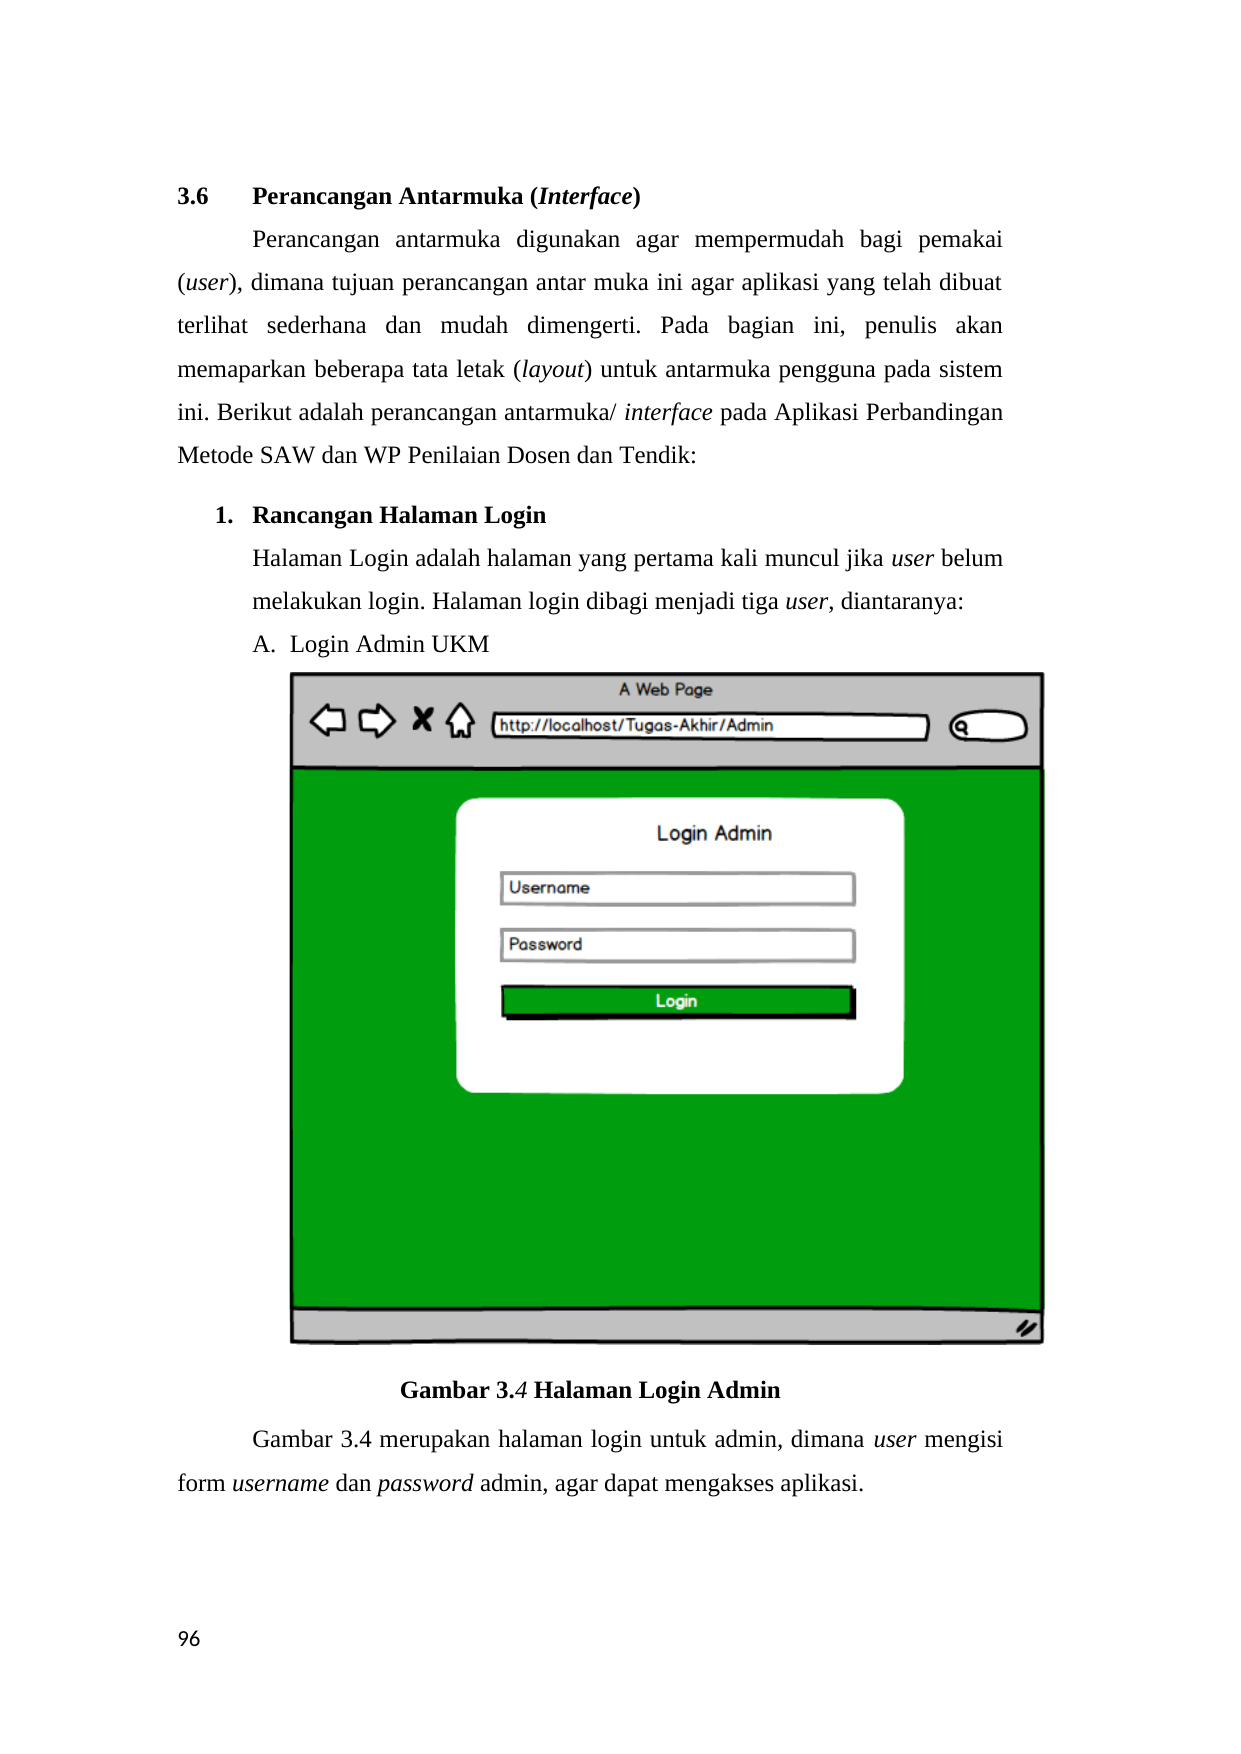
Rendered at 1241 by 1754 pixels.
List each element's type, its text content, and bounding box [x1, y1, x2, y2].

picture [289, 672, 1045, 1345]
text Gambar 3.4 Halaman Login Admin [177, 1375, 1003, 1404]
subtitle 3.6 Perancangan Antarmuka (Interface) [177, 181, 1003, 210]
list Halaman Login adalah halaman yang pertama kali muncul jika user belum melakukan login. Halaman login dibagi menjadi tiga user, diantaranya: [252, 543, 1003, 615]
text Gambar 3.4 merupakan halaman login untuk admin, dimana user mengisi form username dan password admin, agar dapat mengakses aplikasi. [177, 1424, 1003, 1496]
list Rancangan Halaman Login [214, 500, 1003, 528]
list Login Admin UKM [252, 629, 1003, 658]
text Perancangan antarmuka digunakan agar mempermudah bagi pemakai (user), dimana tujuan perancangan antar muka ini agar aplikasi yang telah dibuat terlihat sederhana dan mudah dimengerti. Pada bagian ini, penulis akan memaparkan beberapa tata letak (layout) untuk antarmuka pengguna pada sistem ini. Berikut adalah perancangan antarmuka/ interface pada Aplikasi Perbandingan Metode SAW dan WP Penilaian Dosen dan Tendik: [177, 224, 1003, 469]
